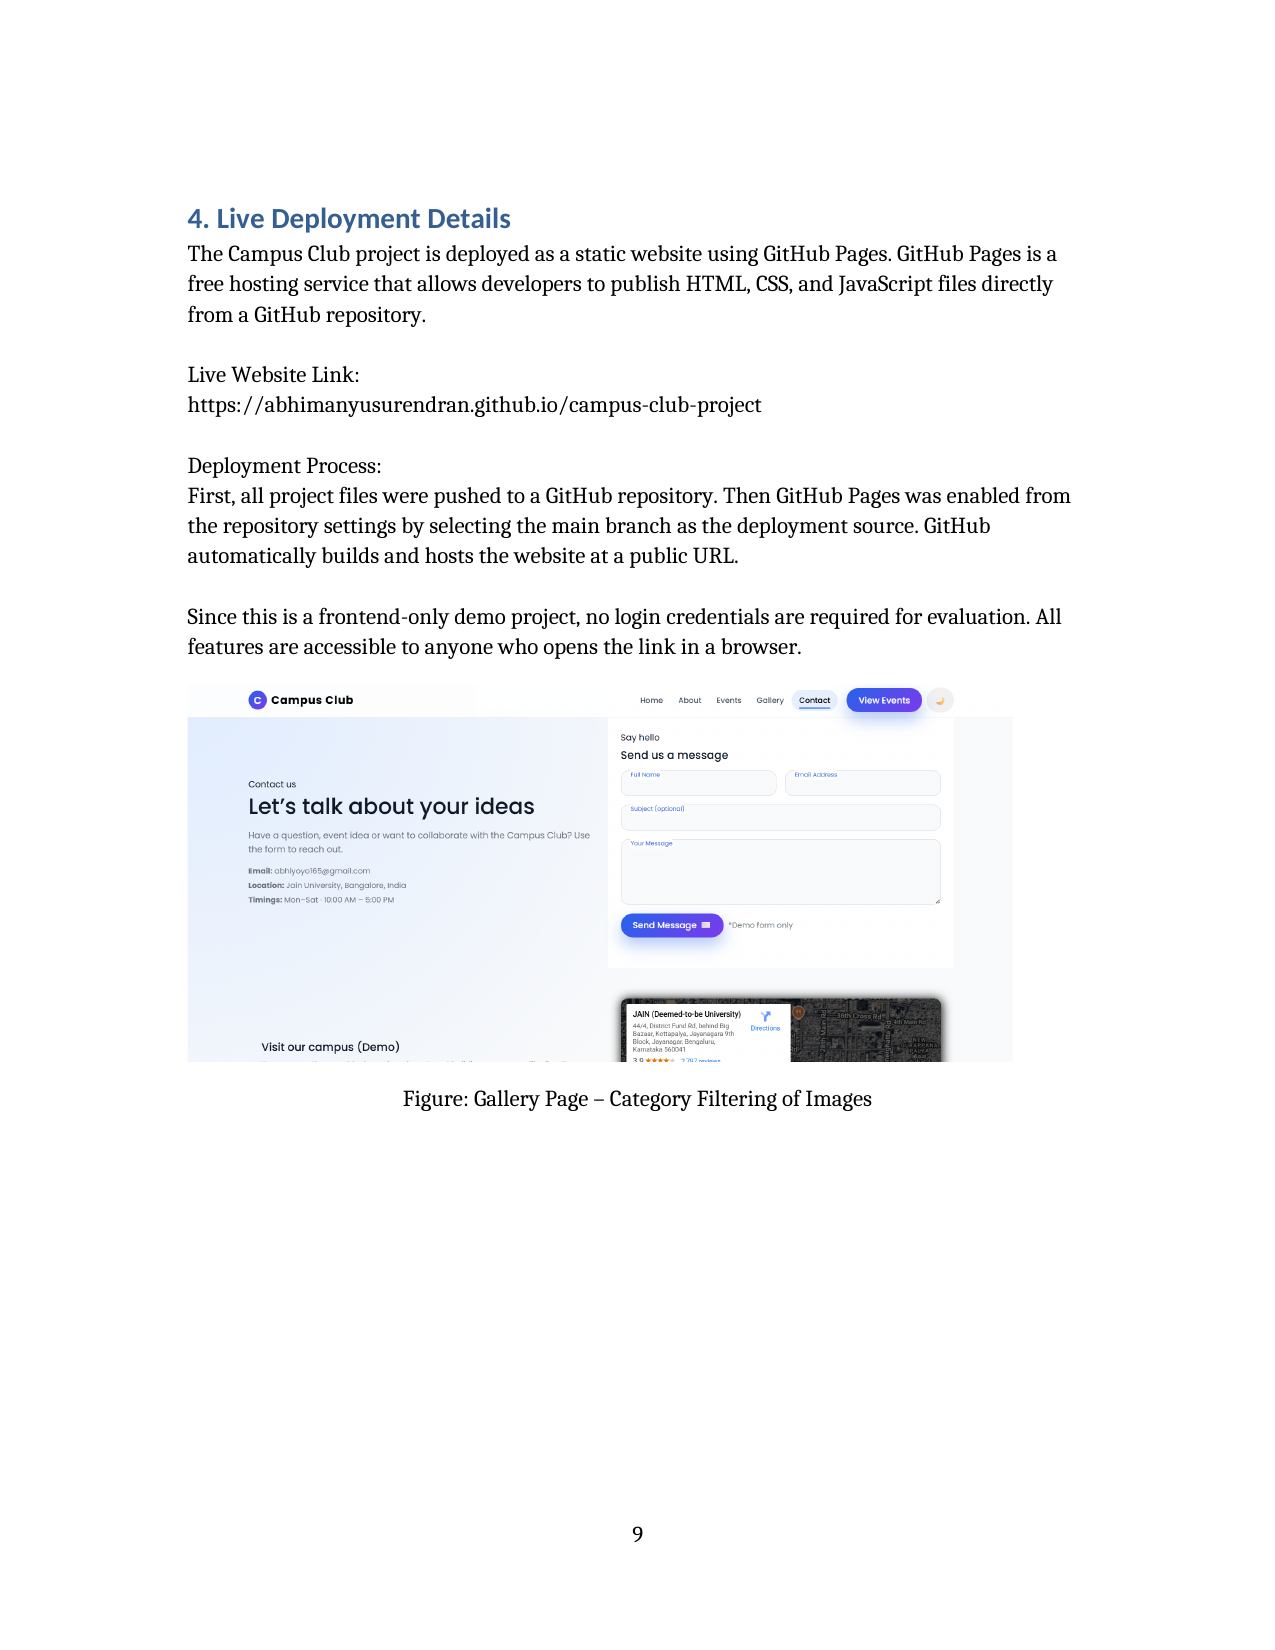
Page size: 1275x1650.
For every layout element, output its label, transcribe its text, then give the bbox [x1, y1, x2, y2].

subtitle 4. Live Deployment Details [187, 200, 1087, 236]
text The Campus Club project is deployed as a static website using GitHub Pages. GitHub Pages is a free hosting service that allows developers to publish HTML, CSS, and JavaScript files directly from a GitHub repository. Live Website Link: https://abhimanyusurendran.github.io/campus-club-project Deployment Process: First, all project files were pushed to a GitHub repository. Then GitHub Pages was enabled from the repository settings by selecting the main branch as the deployment source. GitHub automatically builds and hosts the website at a public URL. Since this is a frontend-only demo project, no login credentials are required for evaluation. All features are accessible to anyone who opens the link in a browser. [187, 241, 1087, 660]
picture [187, 684, 1013, 1062]
text Figure: Gallery Page – Category Filtering of Images [187, 1086, 1087, 1112]
